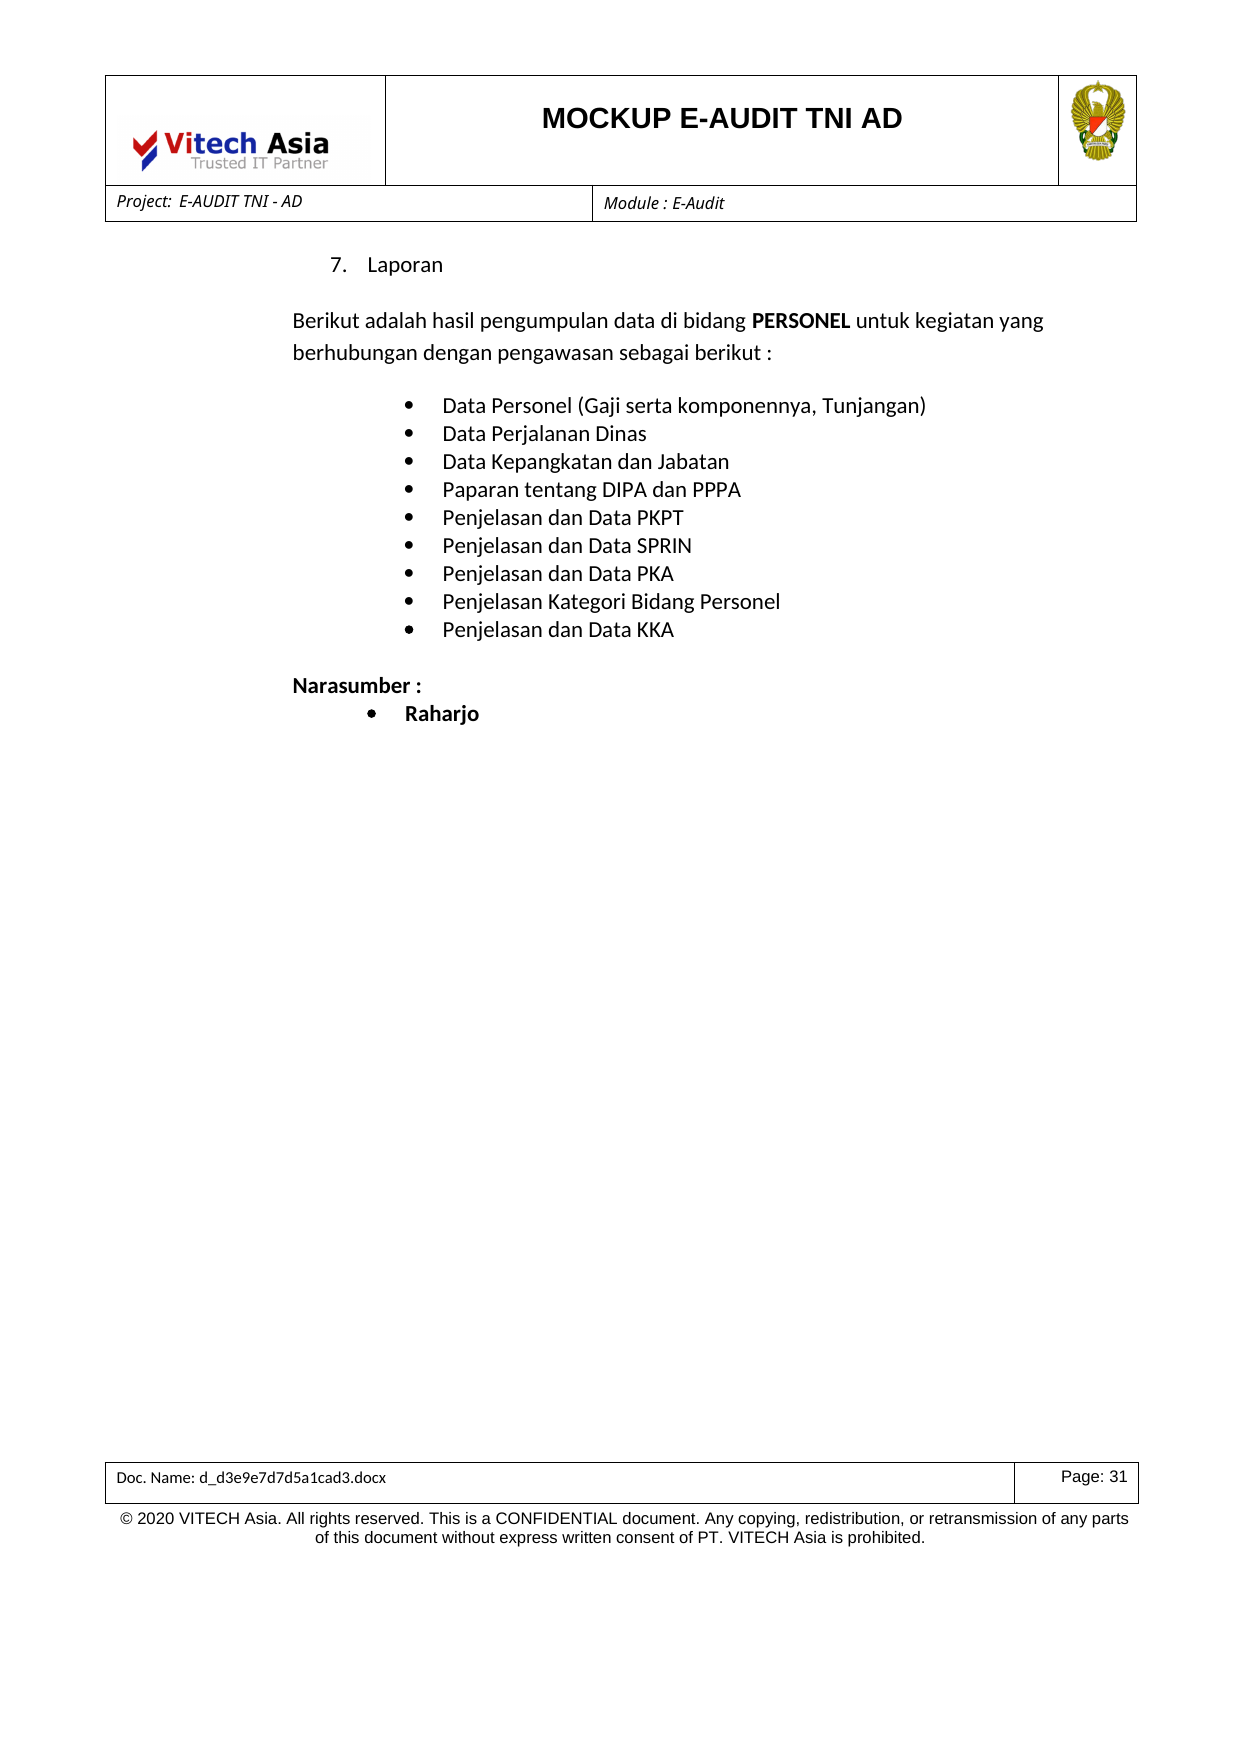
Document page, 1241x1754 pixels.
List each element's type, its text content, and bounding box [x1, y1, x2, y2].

list Penjelasan dan Data KKA [405, 615, 1135, 643]
picture [1063, 77, 1132, 164]
list Paparan tentang DIPA dan PPPA [405, 475, 1135, 503]
list Raharjo [367, 699, 1135, 727]
list Data Kepangkatan dan Jabatan [405, 447, 1135, 475]
list Data Perjalanan Dinas [405, 419, 1135, 447]
list Data Personel (Gaji serta komponennya, Tunjangan) [405, 391, 1135, 419]
list Penjelasan dan Data SPRIN [405, 531, 1135, 559]
list Penjelasan dan Data PKPT [405, 503, 1135, 531]
list Penjelasan dan Data PKA [405, 559, 1135, 587]
text Narasumber : [292, 671, 1135, 699]
list Laporan [330, 250, 1135, 306]
text Berikut adalah hasil pengumpulan data di bidang PERSONEL untuk kegiatan yang berhubungan dengan pengawasan sebagai berikut : [292, 306, 1135, 366]
list Penjelasan Kategori Bidang Personel [405, 587, 1135, 615]
picture [116, 115, 372, 185]
